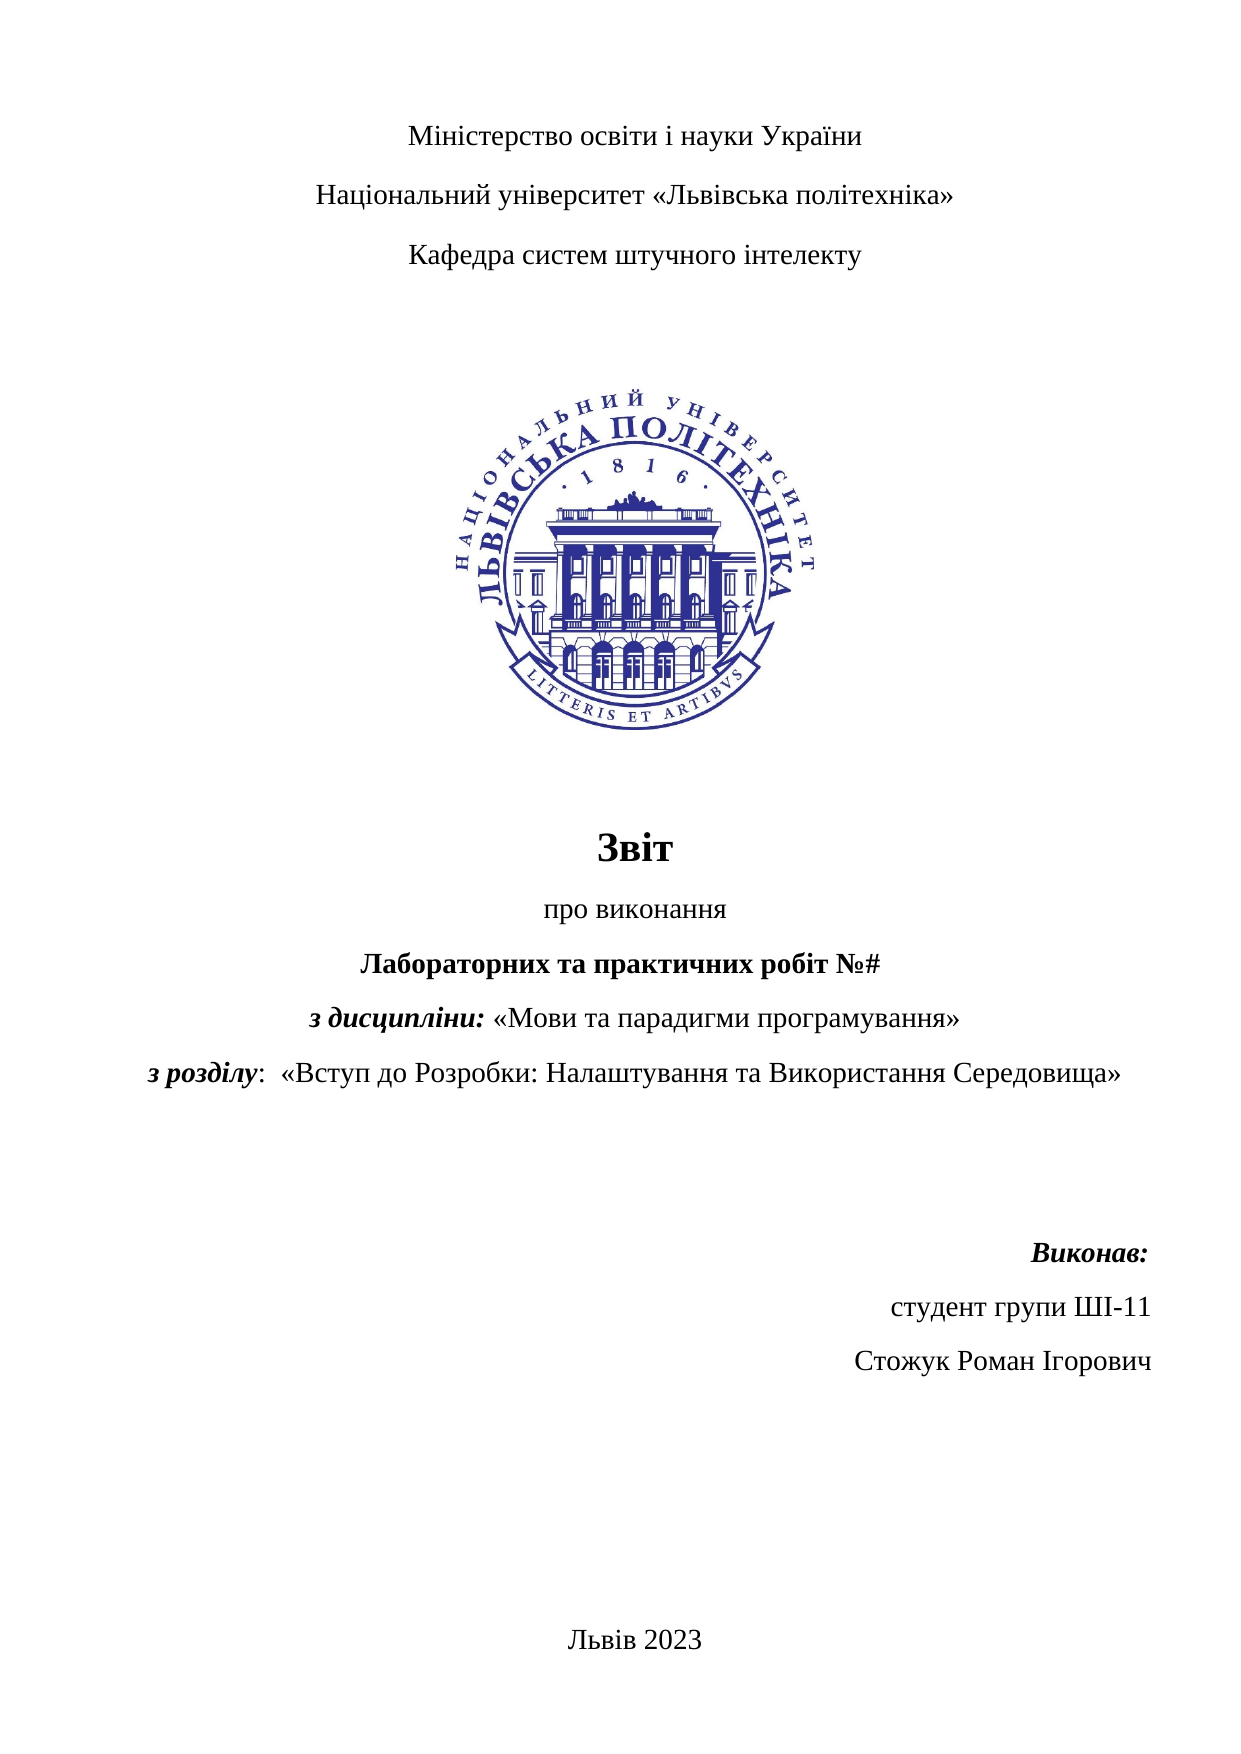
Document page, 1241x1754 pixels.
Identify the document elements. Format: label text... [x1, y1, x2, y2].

picture [455, 389, 814, 730]
text Виконав: [118, 1235, 1152, 1268]
text Лабораторних та практичних робіт №# [118, 946, 1152, 979]
text про виконання [118, 892, 1152, 925]
text студент групи ШІ-11 [118, 1289, 1152, 1323]
text Звіт [118, 823, 1152, 871]
text з розділу: «Вступ до Розробки: Налаштування та Використання Середовища» [118, 1055, 1152, 1088]
text з дисципліни: «Мови та парадигми програмування» [118, 1000, 1152, 1034]
text Кафедра систем штучного інтелекту [118, 237, 1152, 270]
text Міністерство освіти і науки України [118, 118, 1152, 152]
text Стожук Роман Ігорович [118, 1343, 1152, 1377]
text Національний університет «Львівська політехніка» [118, 177, 1152, 211]
